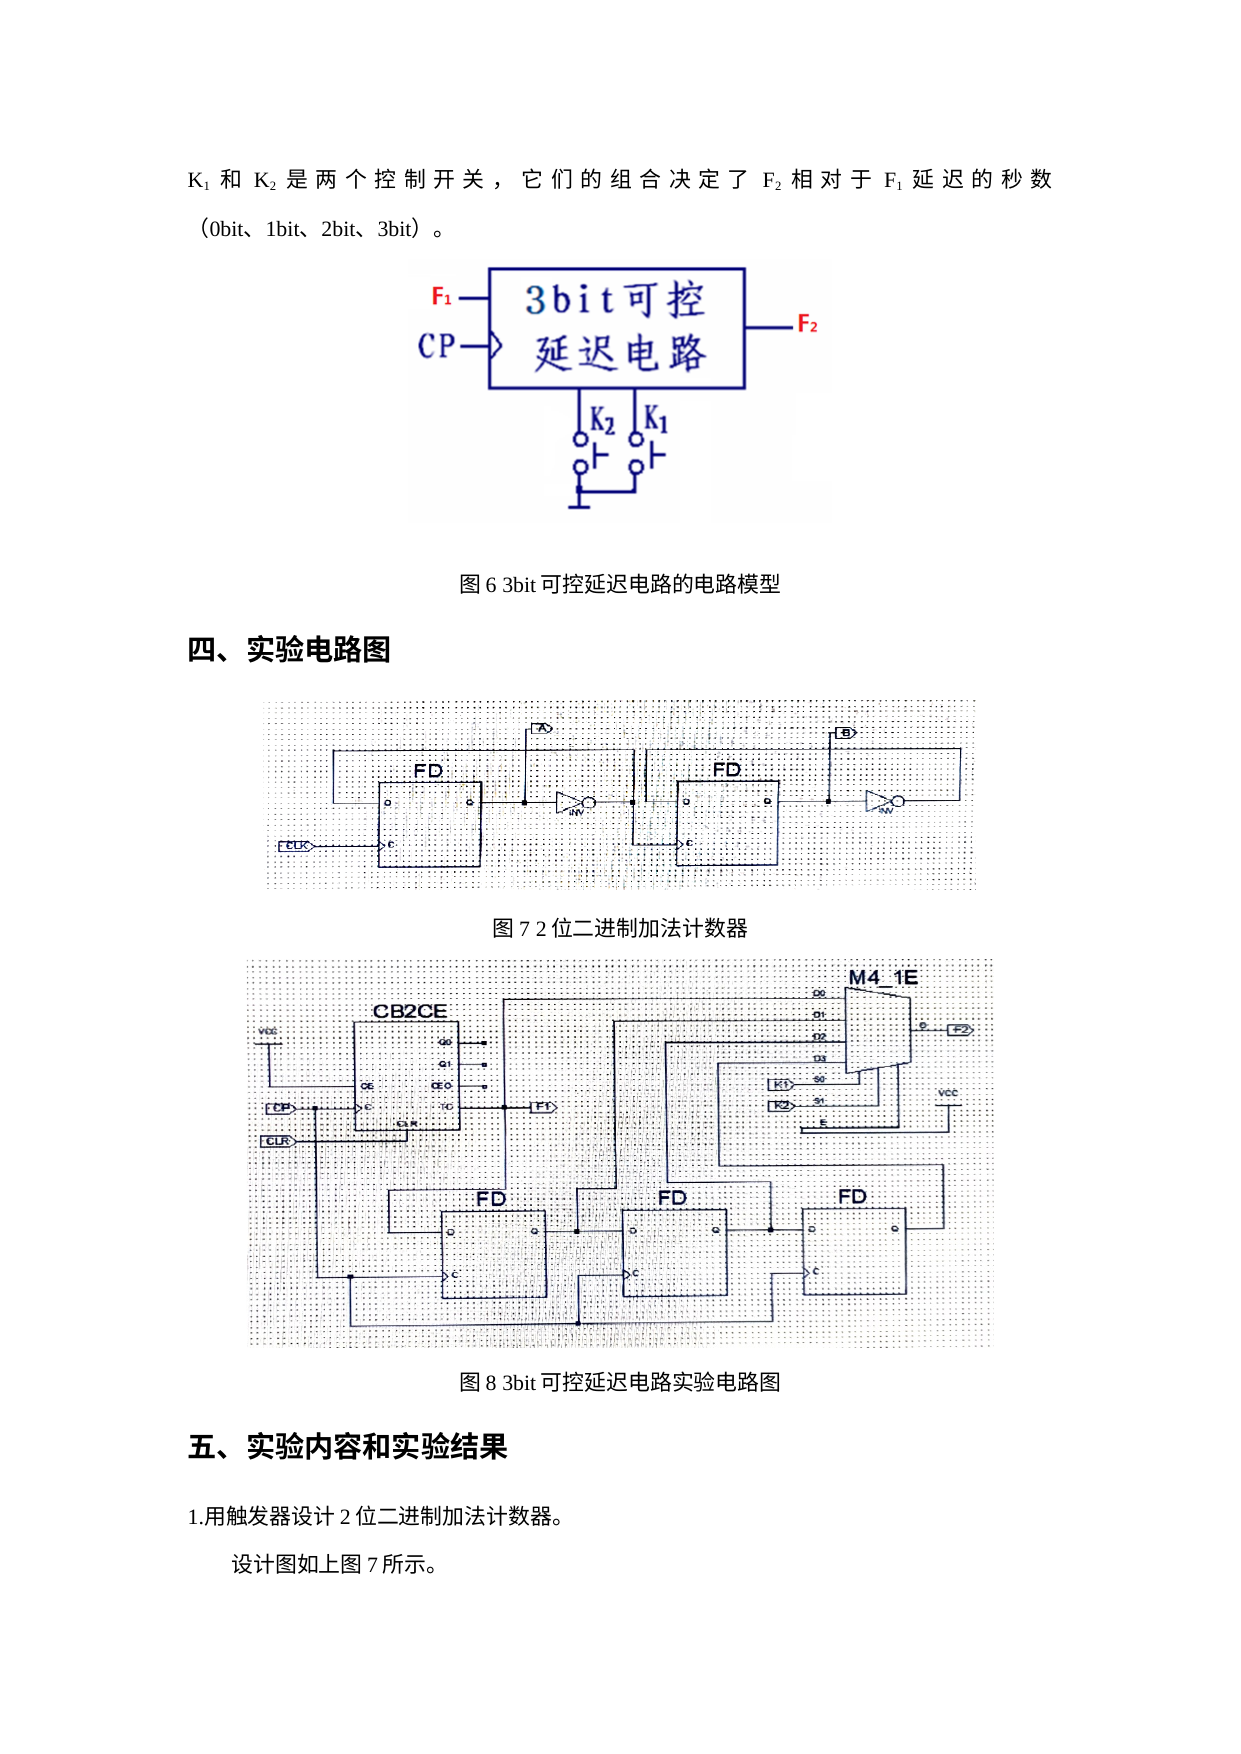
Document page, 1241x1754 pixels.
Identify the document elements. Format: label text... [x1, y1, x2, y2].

text 图6 3bit可控延迟电路的电路模型 [187, 566, 1053, 599]
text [187, 162, 1053, 243]
text 五、实验内容和实验结果 [187, 1412, 1053, 1477]
picture [408, 259, 833, 524]
text 图8 3bit可控延迟电路实验电路图 [187, 1364, 1053, 1397]
text 图7 2位二进制加法计数器 [187, 911, 1053, 943]
picture [263, 700, 976, 890]
text 设计图如上图7所示。 [187, 1547, 1053, 1579]
text 四、实验电路图 [187, 615, 1053, 680]
text 1.用触发器设计2位二进制加法计数器。 [187, 1498, 1053, 1531]
picture [246, 959, 994, 1348]
